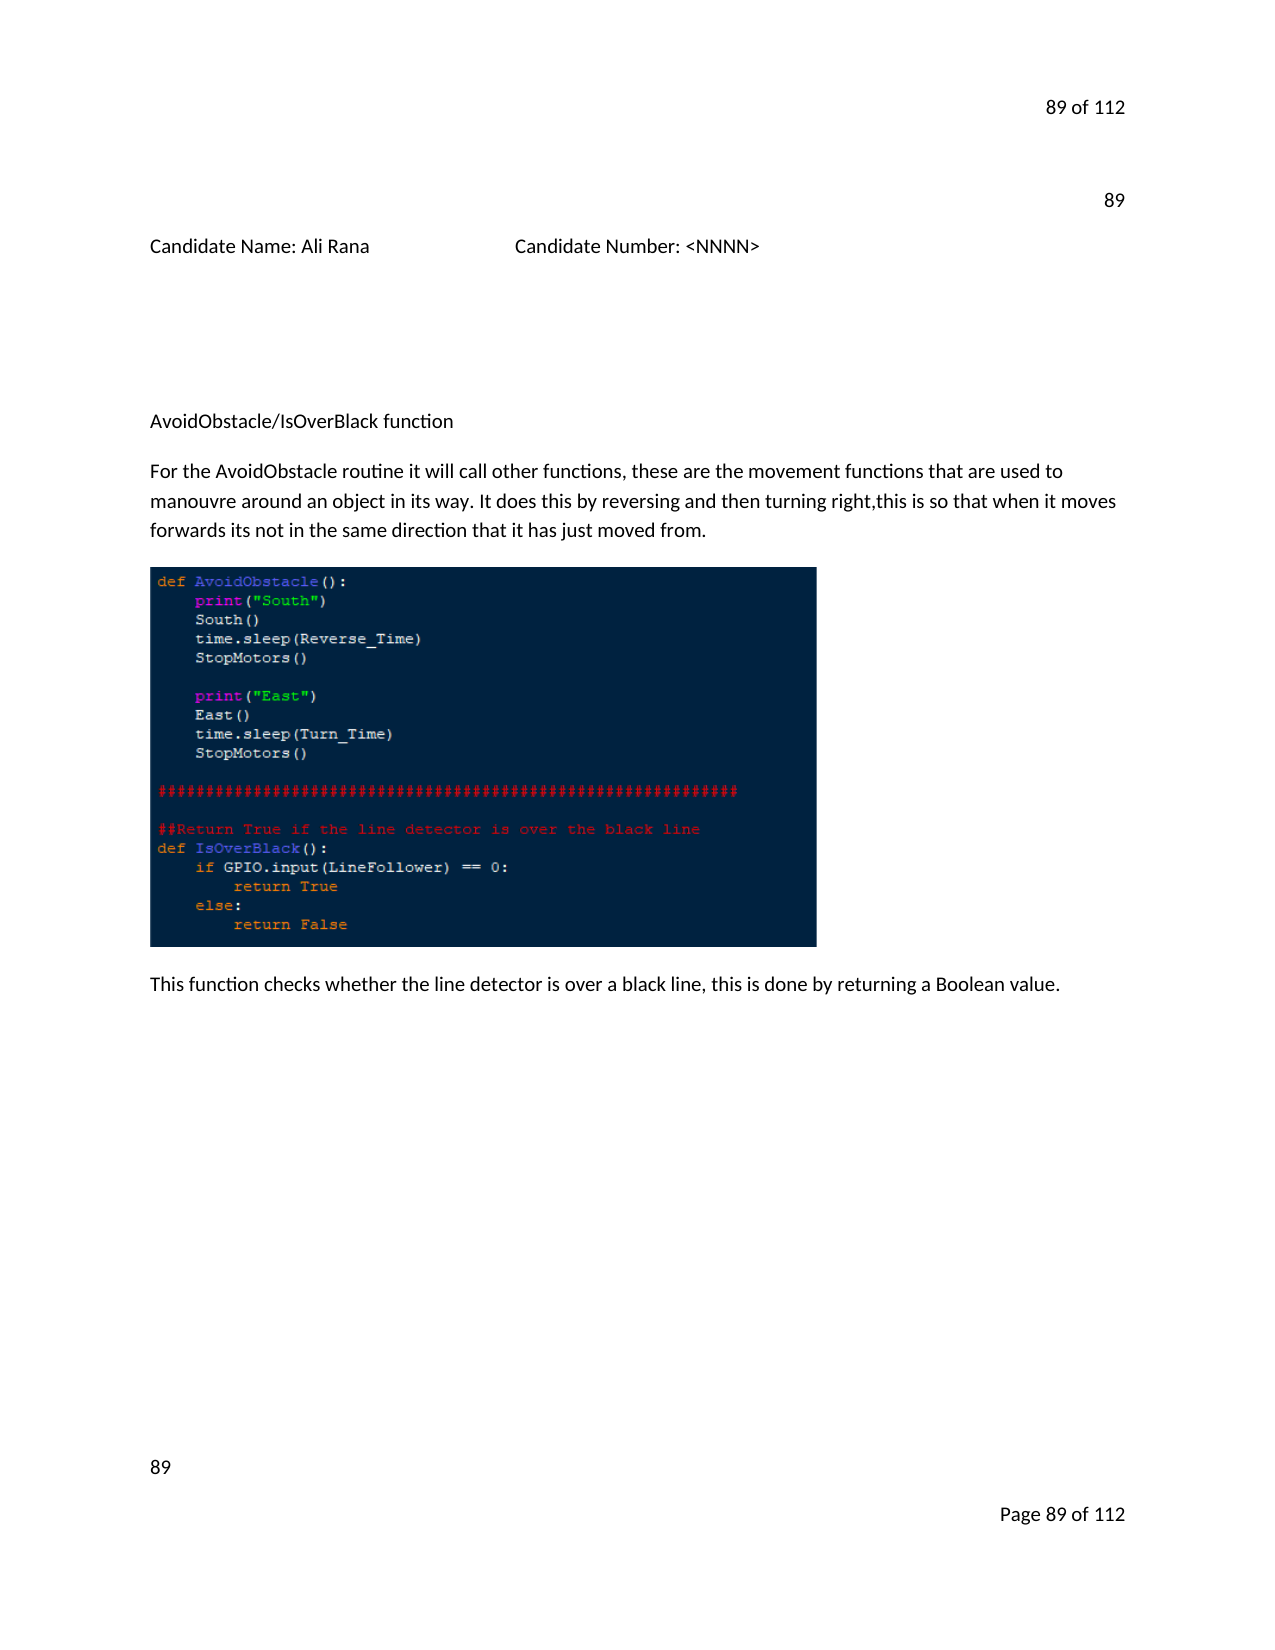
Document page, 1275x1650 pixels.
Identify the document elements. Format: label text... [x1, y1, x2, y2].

picture [150, 567, 817, 947]
text AvoidObstacle/IsOverBlack function [150, 409, 1125, 434]
text For the AvoidObstacle routine it will call other functions, these are the movement functions that are used to manouvre around an object in its way. It does this by reversing and then turning right,this is so that when it moves forwards its not in the same direction that it has just moved from. [150, 459, 1125, 542]
text This function checks whether the line detector is over a black line, this is done by returning a Boolean value. [150, 971, 1125, 997]
